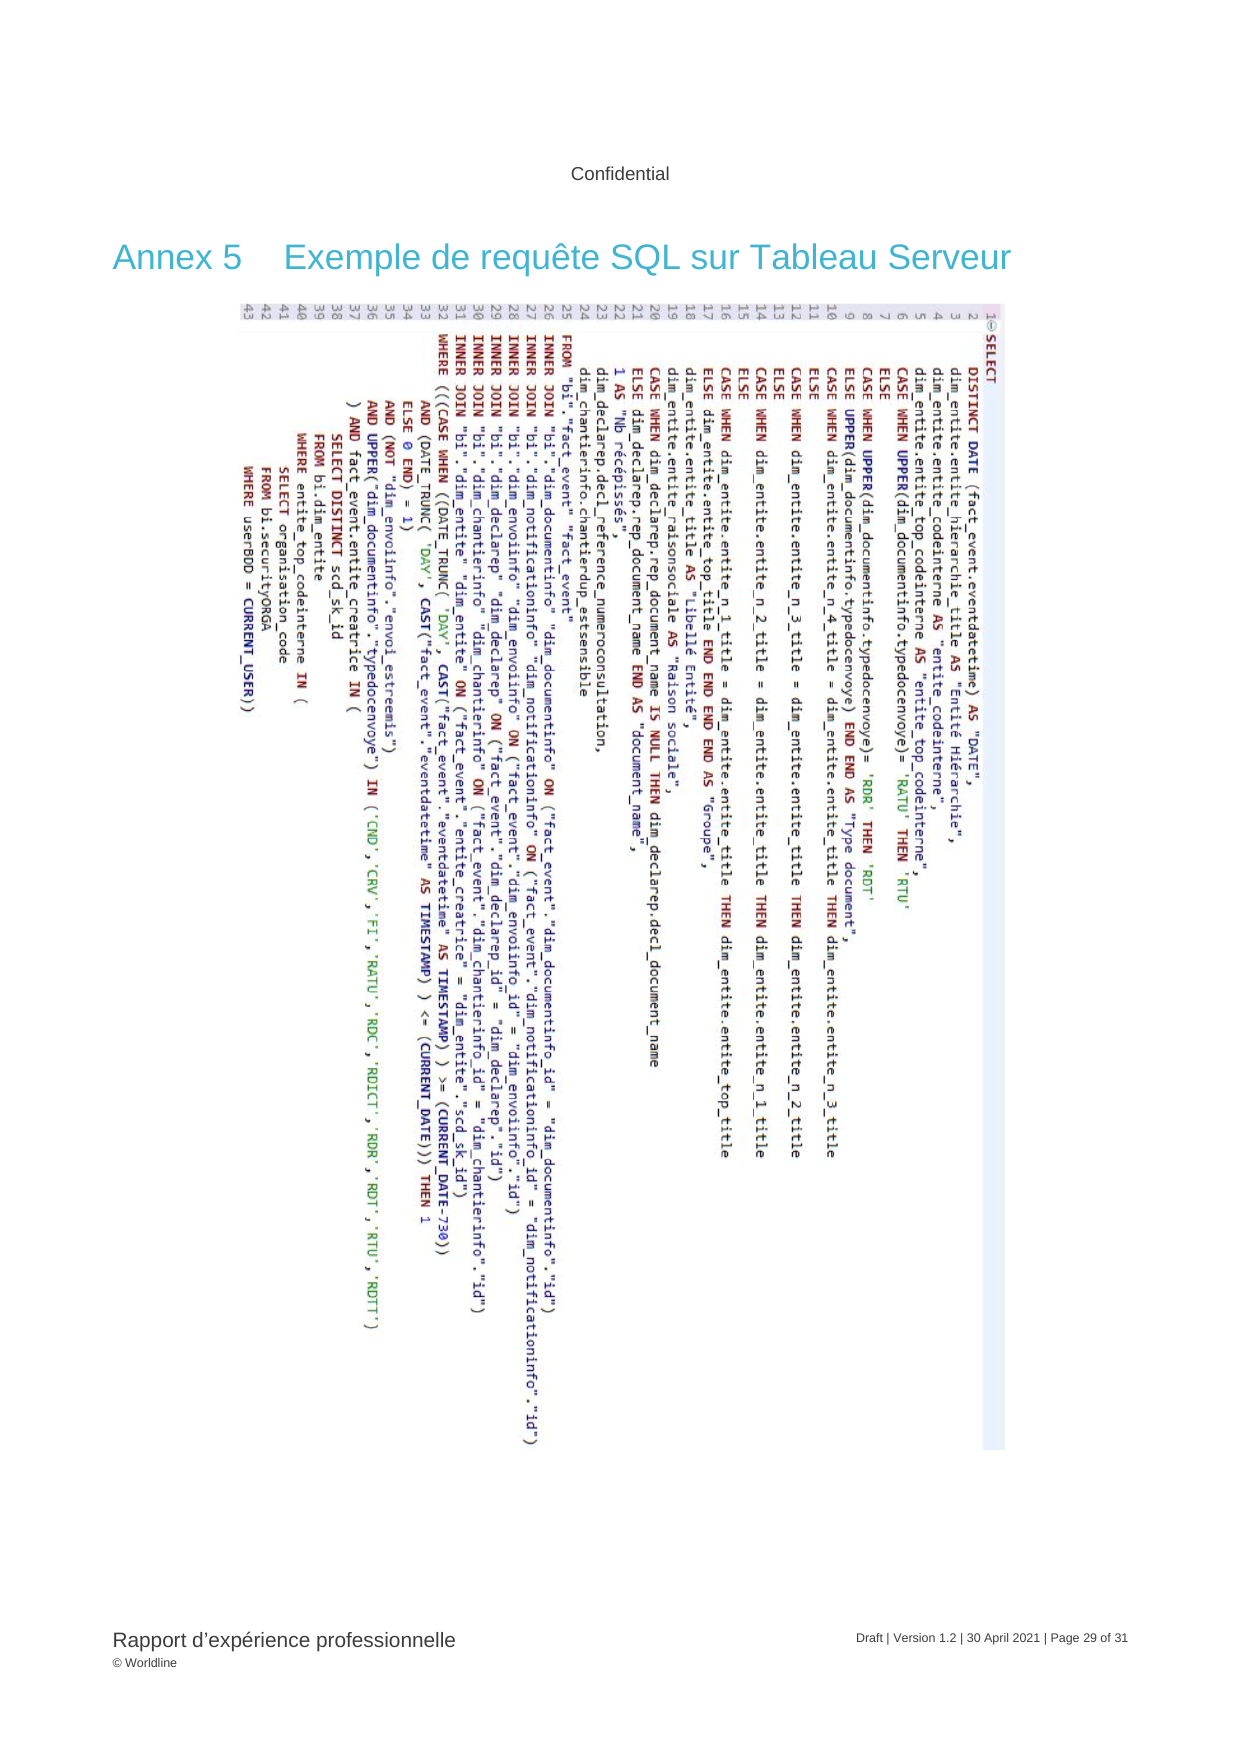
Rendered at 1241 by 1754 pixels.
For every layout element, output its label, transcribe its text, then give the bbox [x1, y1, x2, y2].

picture [237, 305, 1005, 1449]
text Exemple de requête SQL sur Tableau Serveur [112, 236, 1128, 277]
